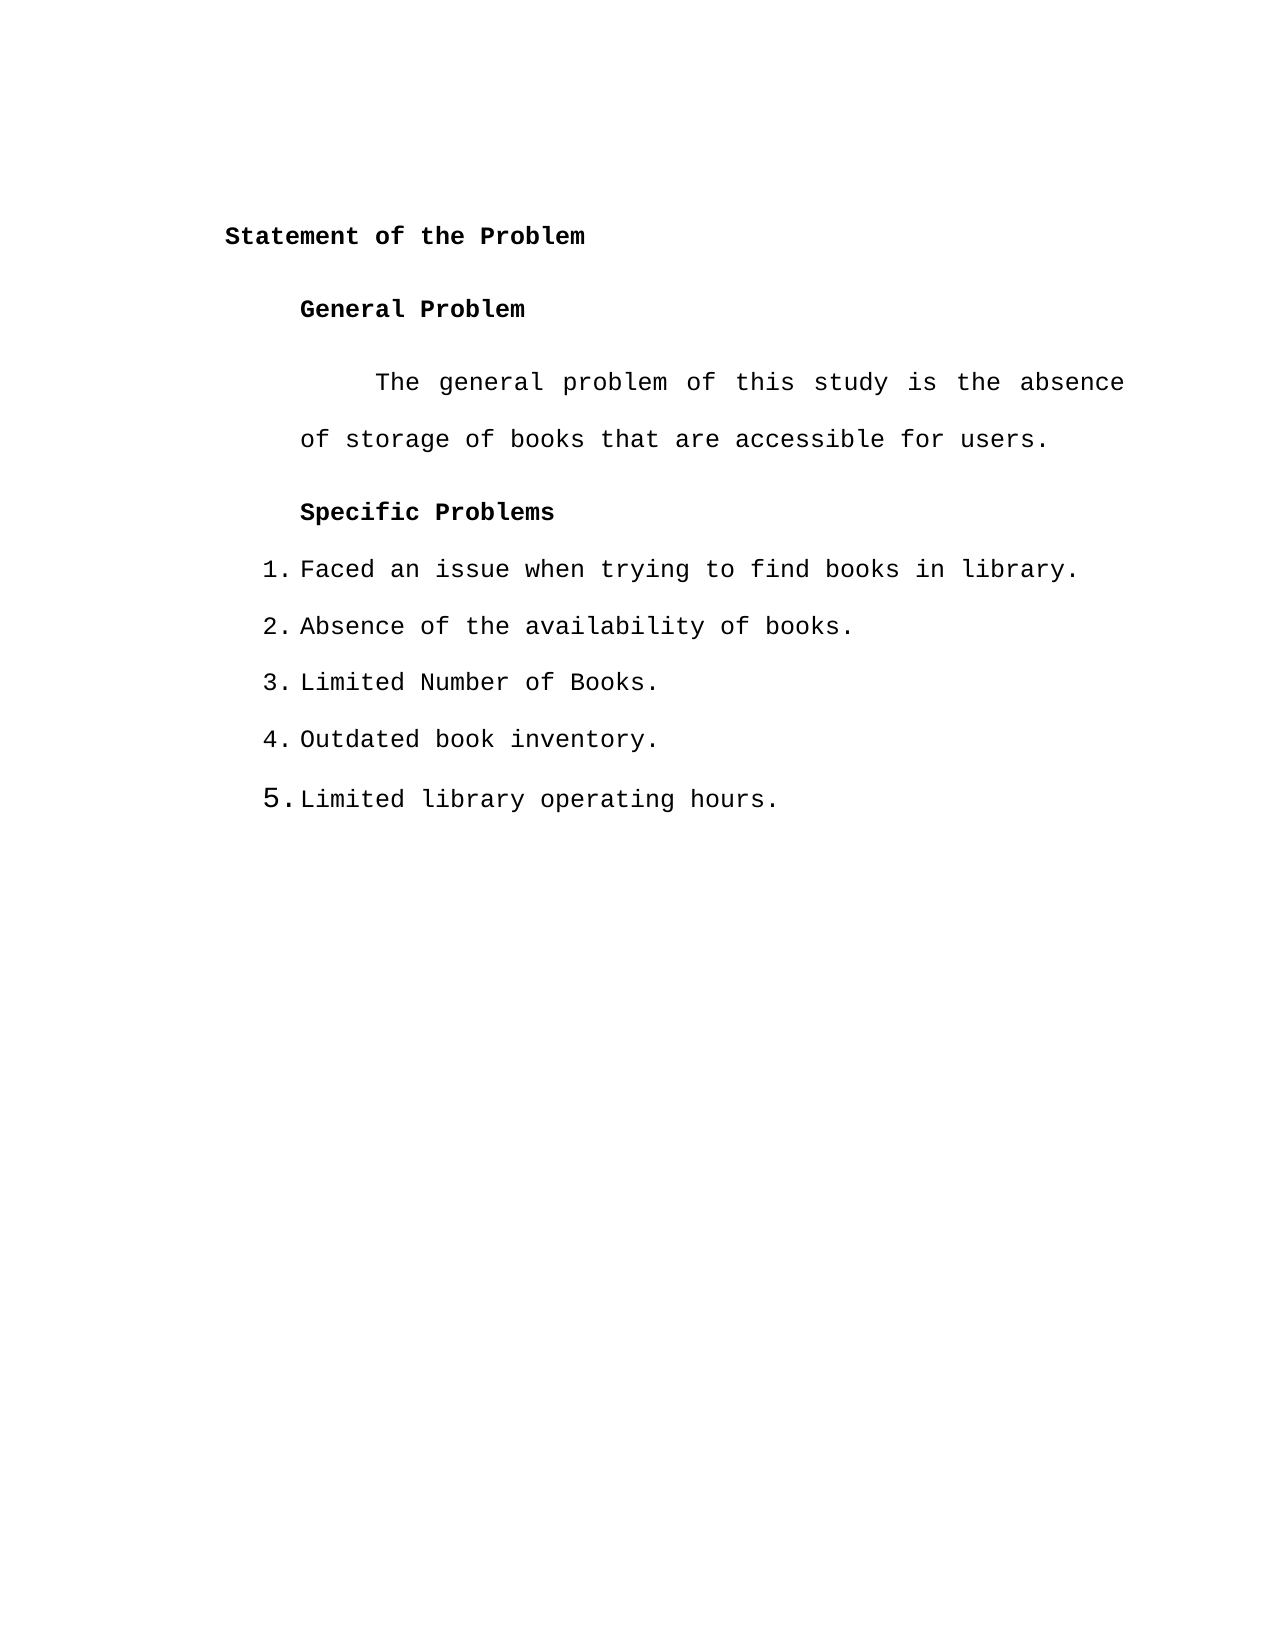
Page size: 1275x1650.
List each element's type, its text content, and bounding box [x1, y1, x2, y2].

list Outdated book inventory. [262, 727, 1125, 755]
text The general problem of this study is the absence of storage of books that are accessible for users. [300, 370, 1125, 455]
text General Problem [225, 297, 1125, 325]
text Statement of the Problem [225, 223, 1125, 252]
list Absence of the availability of books. [262, 613, 1125, 642]
list Specific Problems [300, 500, 1125, 528]
list Limited Number of Books. [262, 670, 1125, 698]
list Limited library operating hours. [262, 783, 1125, 816]
list Faced an issue when trying to find books in library. [262, 557, 1125, 585]
